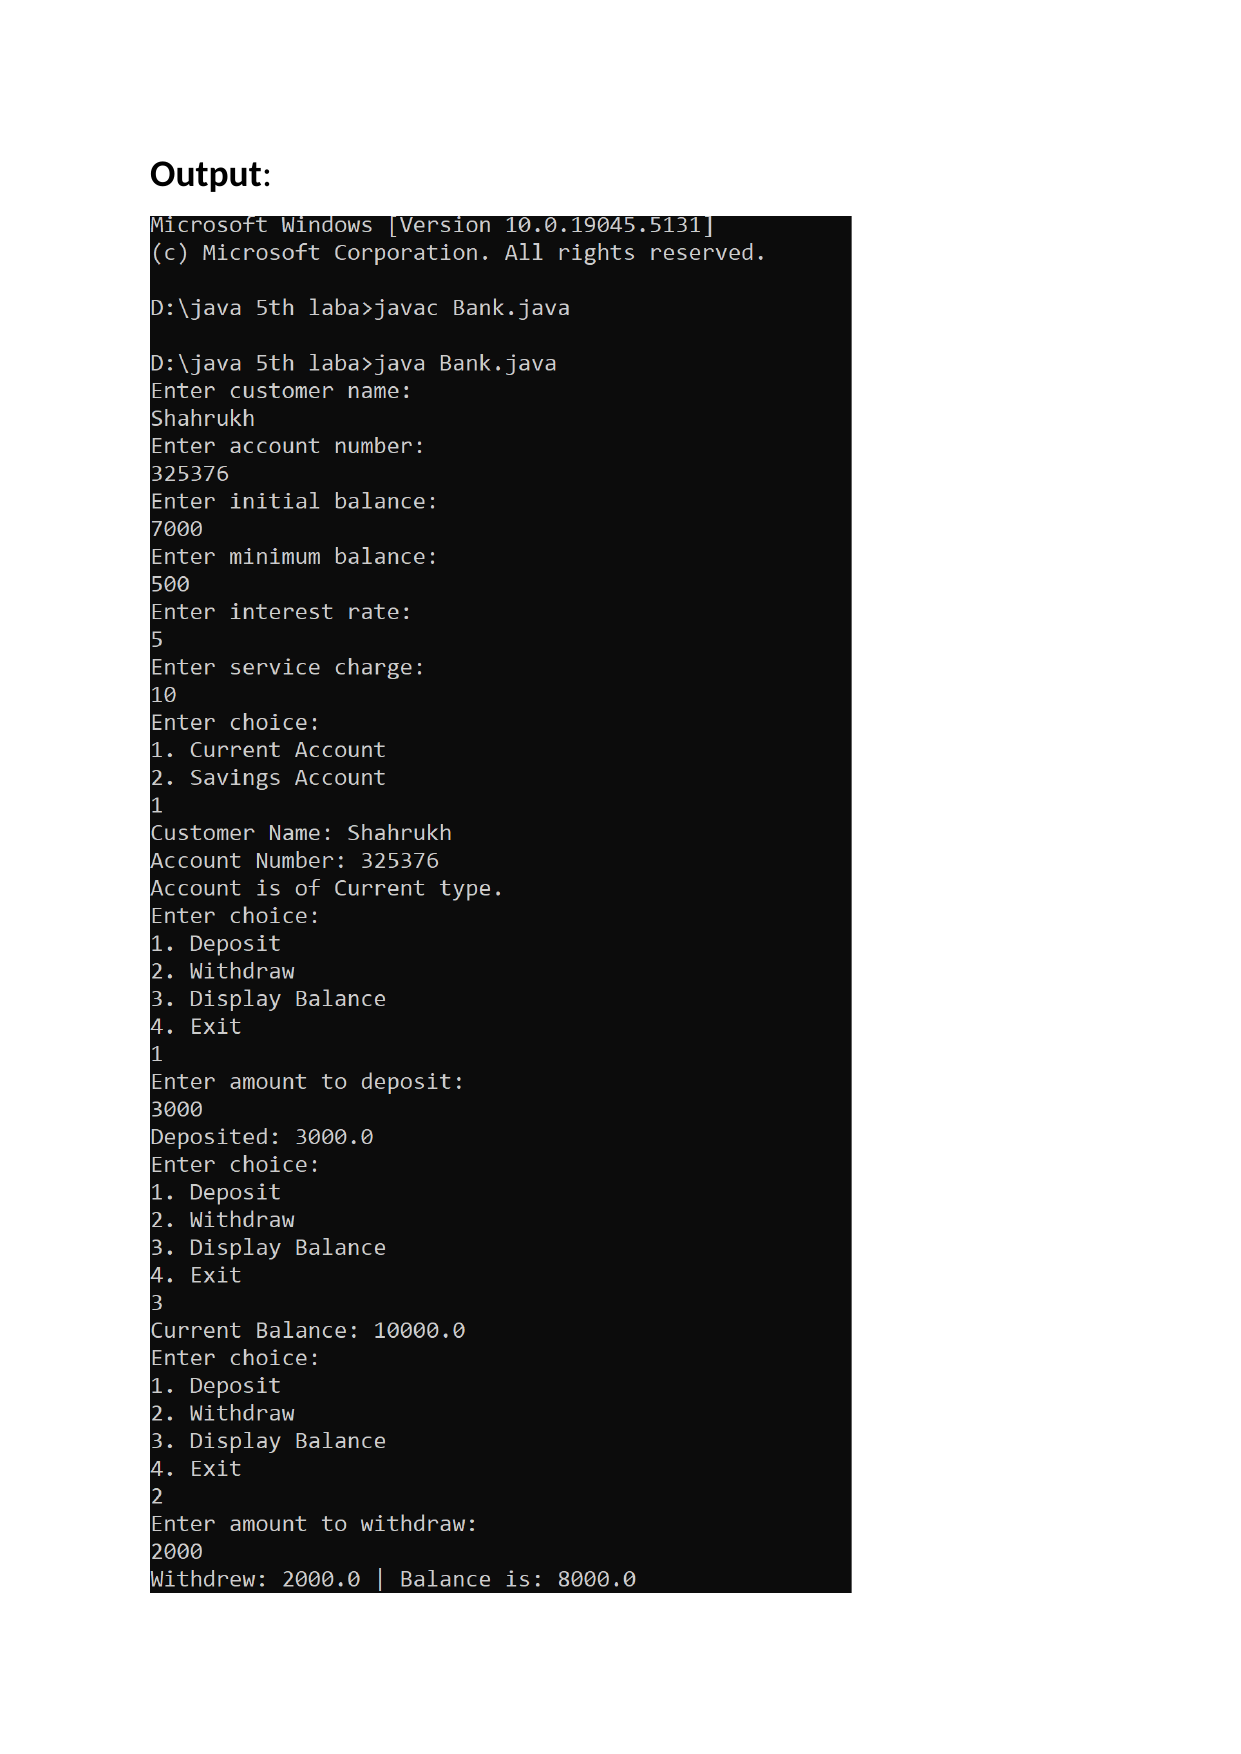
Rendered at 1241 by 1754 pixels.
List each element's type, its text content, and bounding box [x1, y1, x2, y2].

picture [150, 216, 852, 1593]
text Output: [150, 150, 1090, 196]
